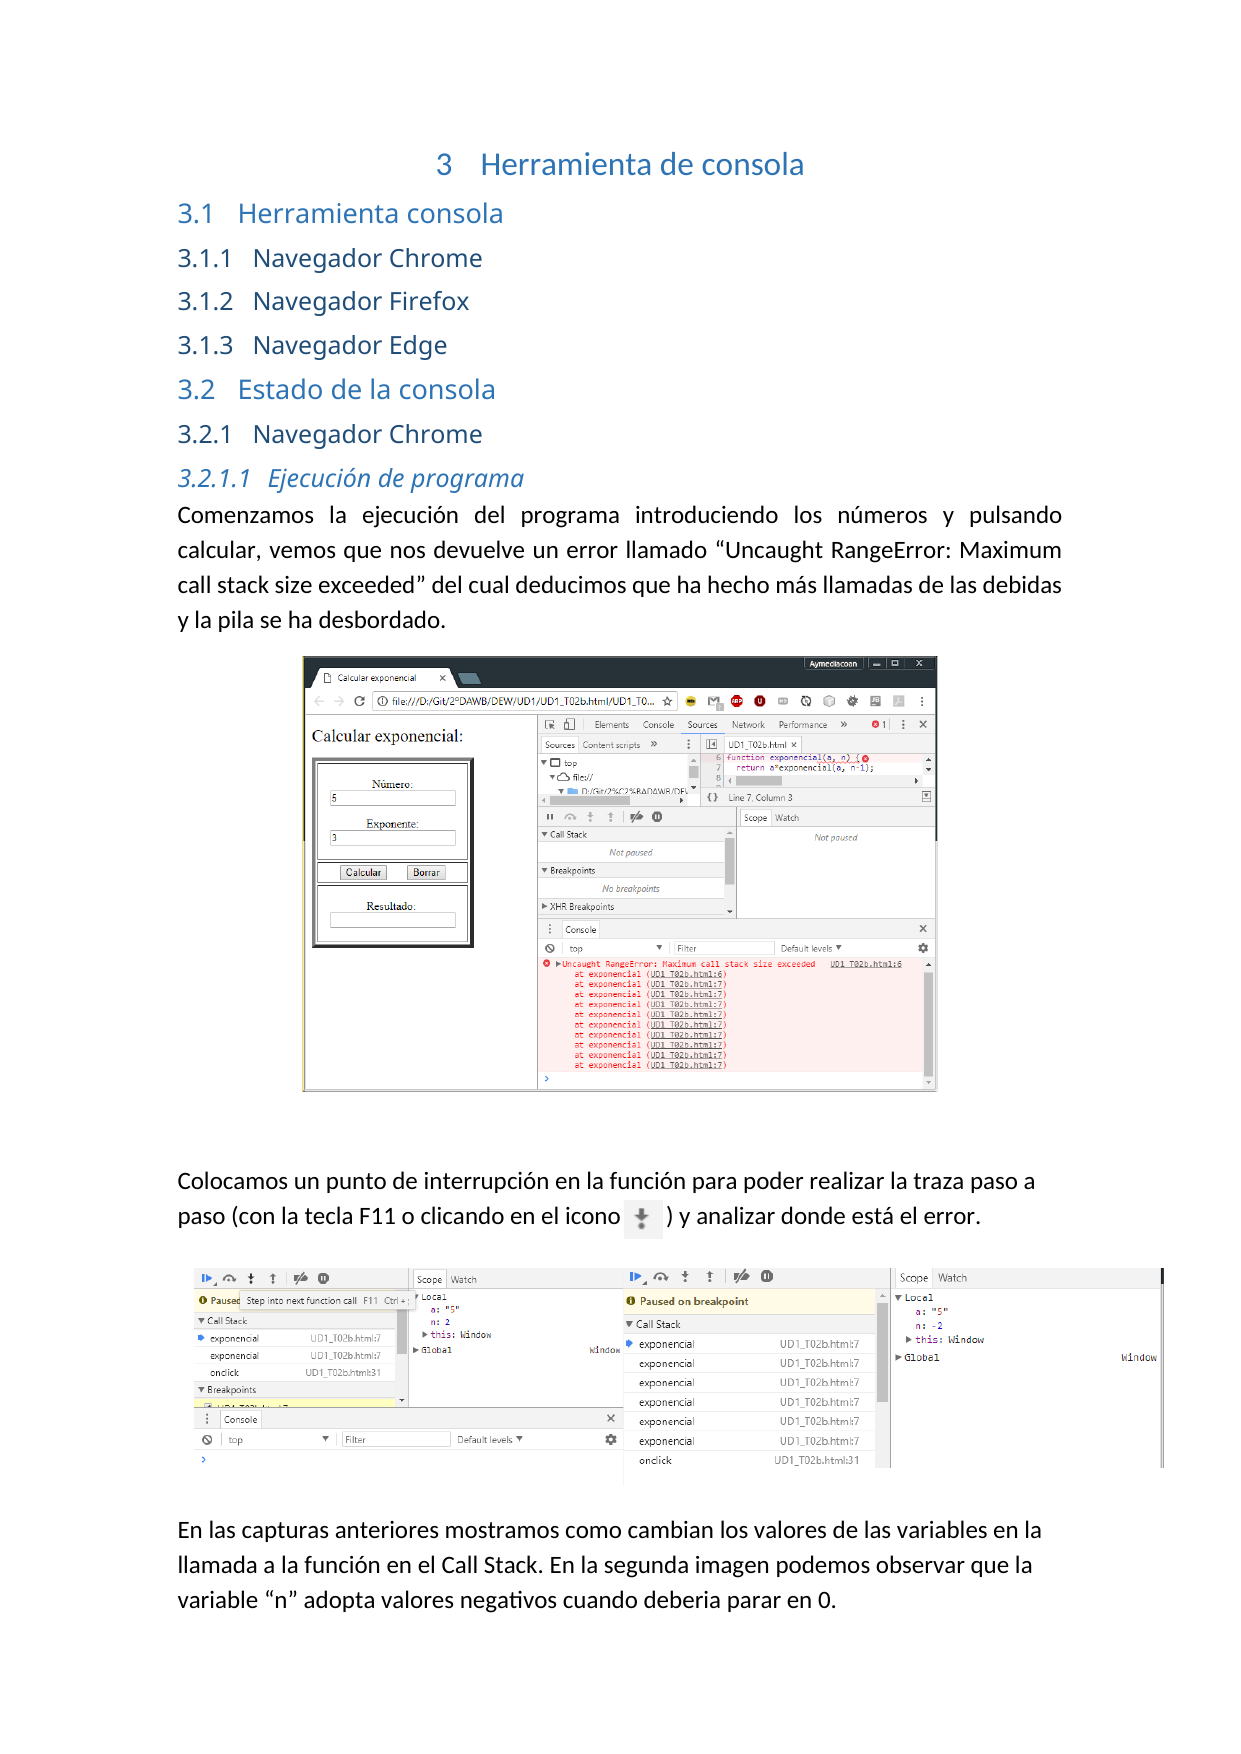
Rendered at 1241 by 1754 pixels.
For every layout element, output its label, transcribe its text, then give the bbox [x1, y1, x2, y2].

text Comenzamos la ejecución del programa introduciendo los números y pulsando calcular, vemos que nos devuelve un error llamado “Uncaught RangeError: Maximum call stack size exceeded” del cual deducimos que ha hecho más llamadas de las debidas y la pila se ha desbordado. [177, 500, 1063, 635]
subtitle Ejecución de programa [177, 461, 1063, 494]
subtitle Estado de la consola [177, 371, 1063, 407]
subtitle Navegador Edge [177, 327, 1063, 361]
picture [194, 1268, 1164, 1486]
picture [623, 1230, 663, 1239]
text Colocamos un punto de interrupción en la función para poder realizar la traza paso a paso (con la tecla F11 o clicando en el icono ) y analizar donde está el error. [177, 1165, 1063, 1230]
picture [302, 656, 938, 1092]
subtitle Navegador Chrome [177, 417, 1063, 451]
subtitle Herramienta de consola [177, 143, 1063, 184]
subtitle Navegador Firefox [177, 284, 1063, 318]
subtitle Navegador Chrome [177, 241, 1063, 275]
subtitle Herramienta consola [177, 194, 1063, 231]
